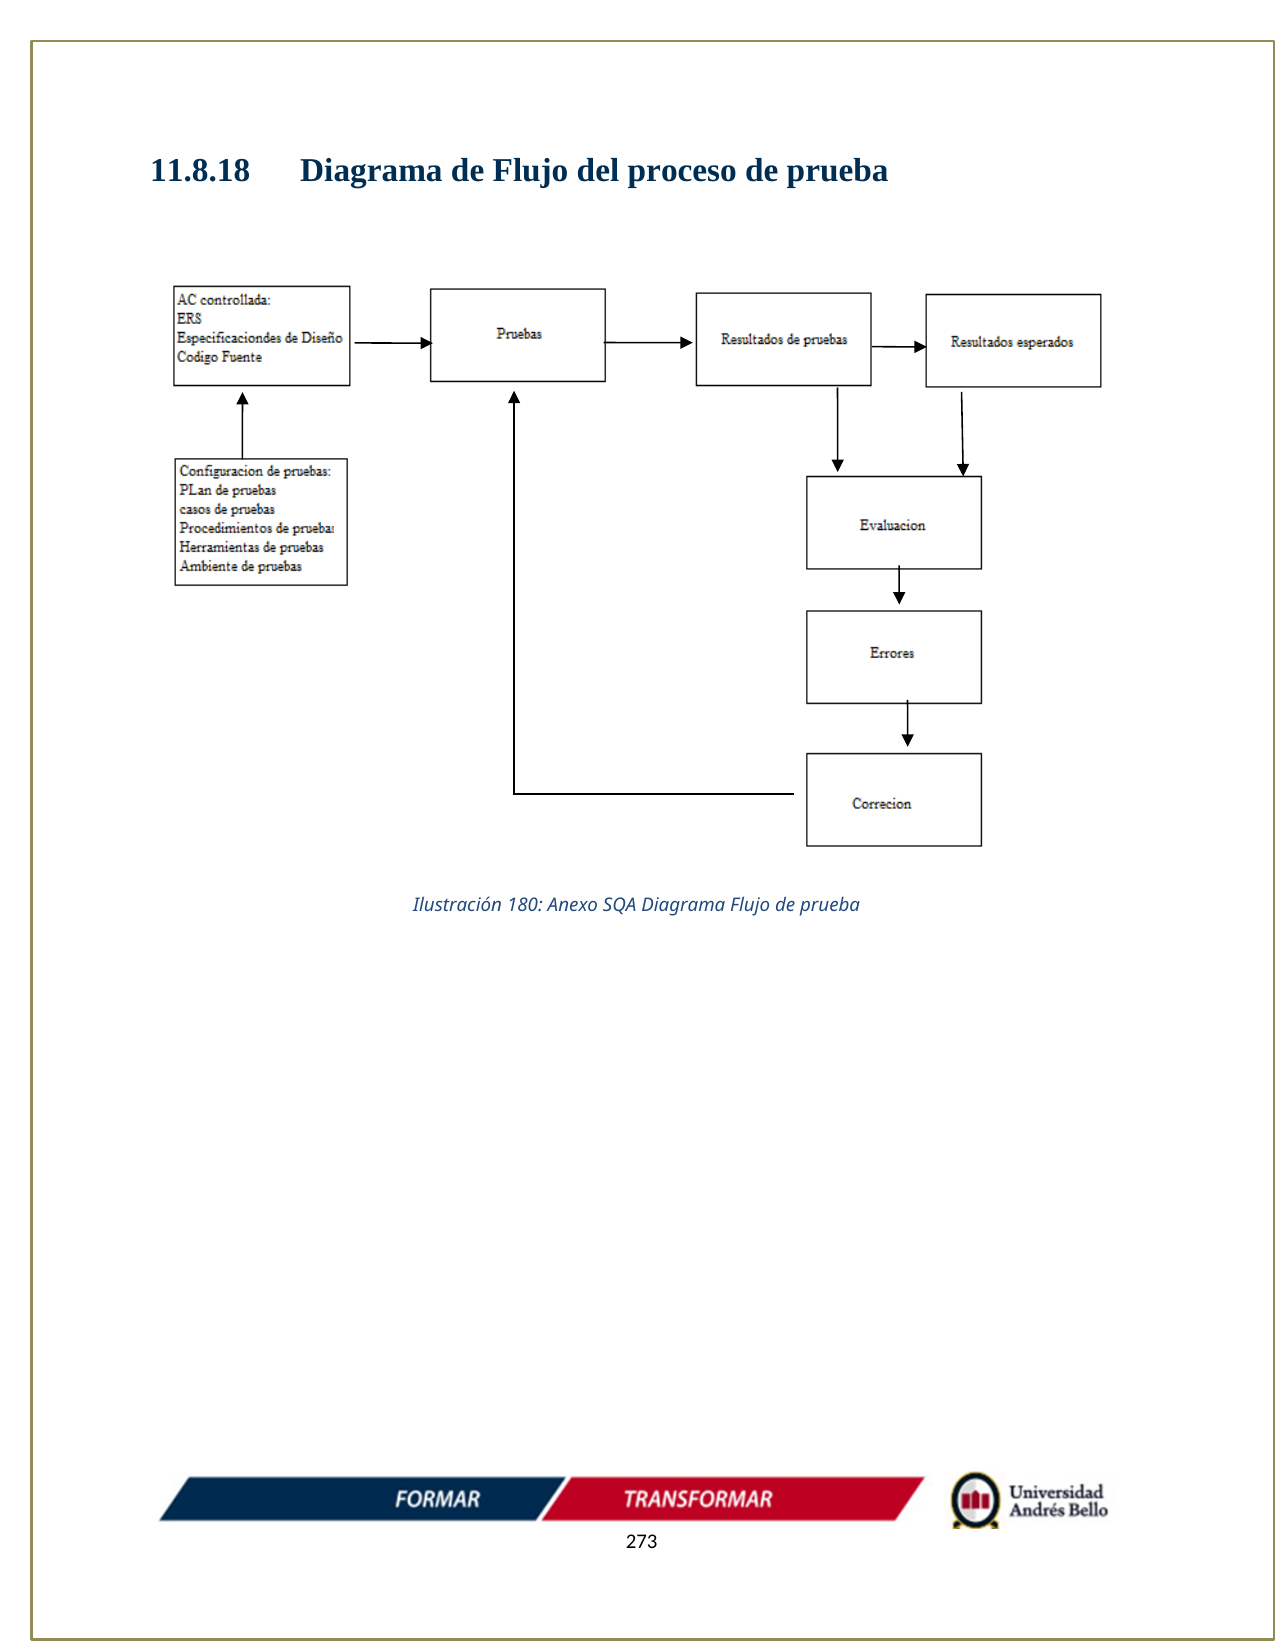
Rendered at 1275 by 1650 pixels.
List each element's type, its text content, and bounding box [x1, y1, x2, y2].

picture [167, 275, 1108, 855]
picture [157, 1468, 1133, 1529]
text Ilustración 180: Anexo SQA Diagrama Flujo de prueba [150, 891, 1125, 916]
subtitle Diagrama de Flujo del proceso de prueba [150, 150, 1125, 188]
